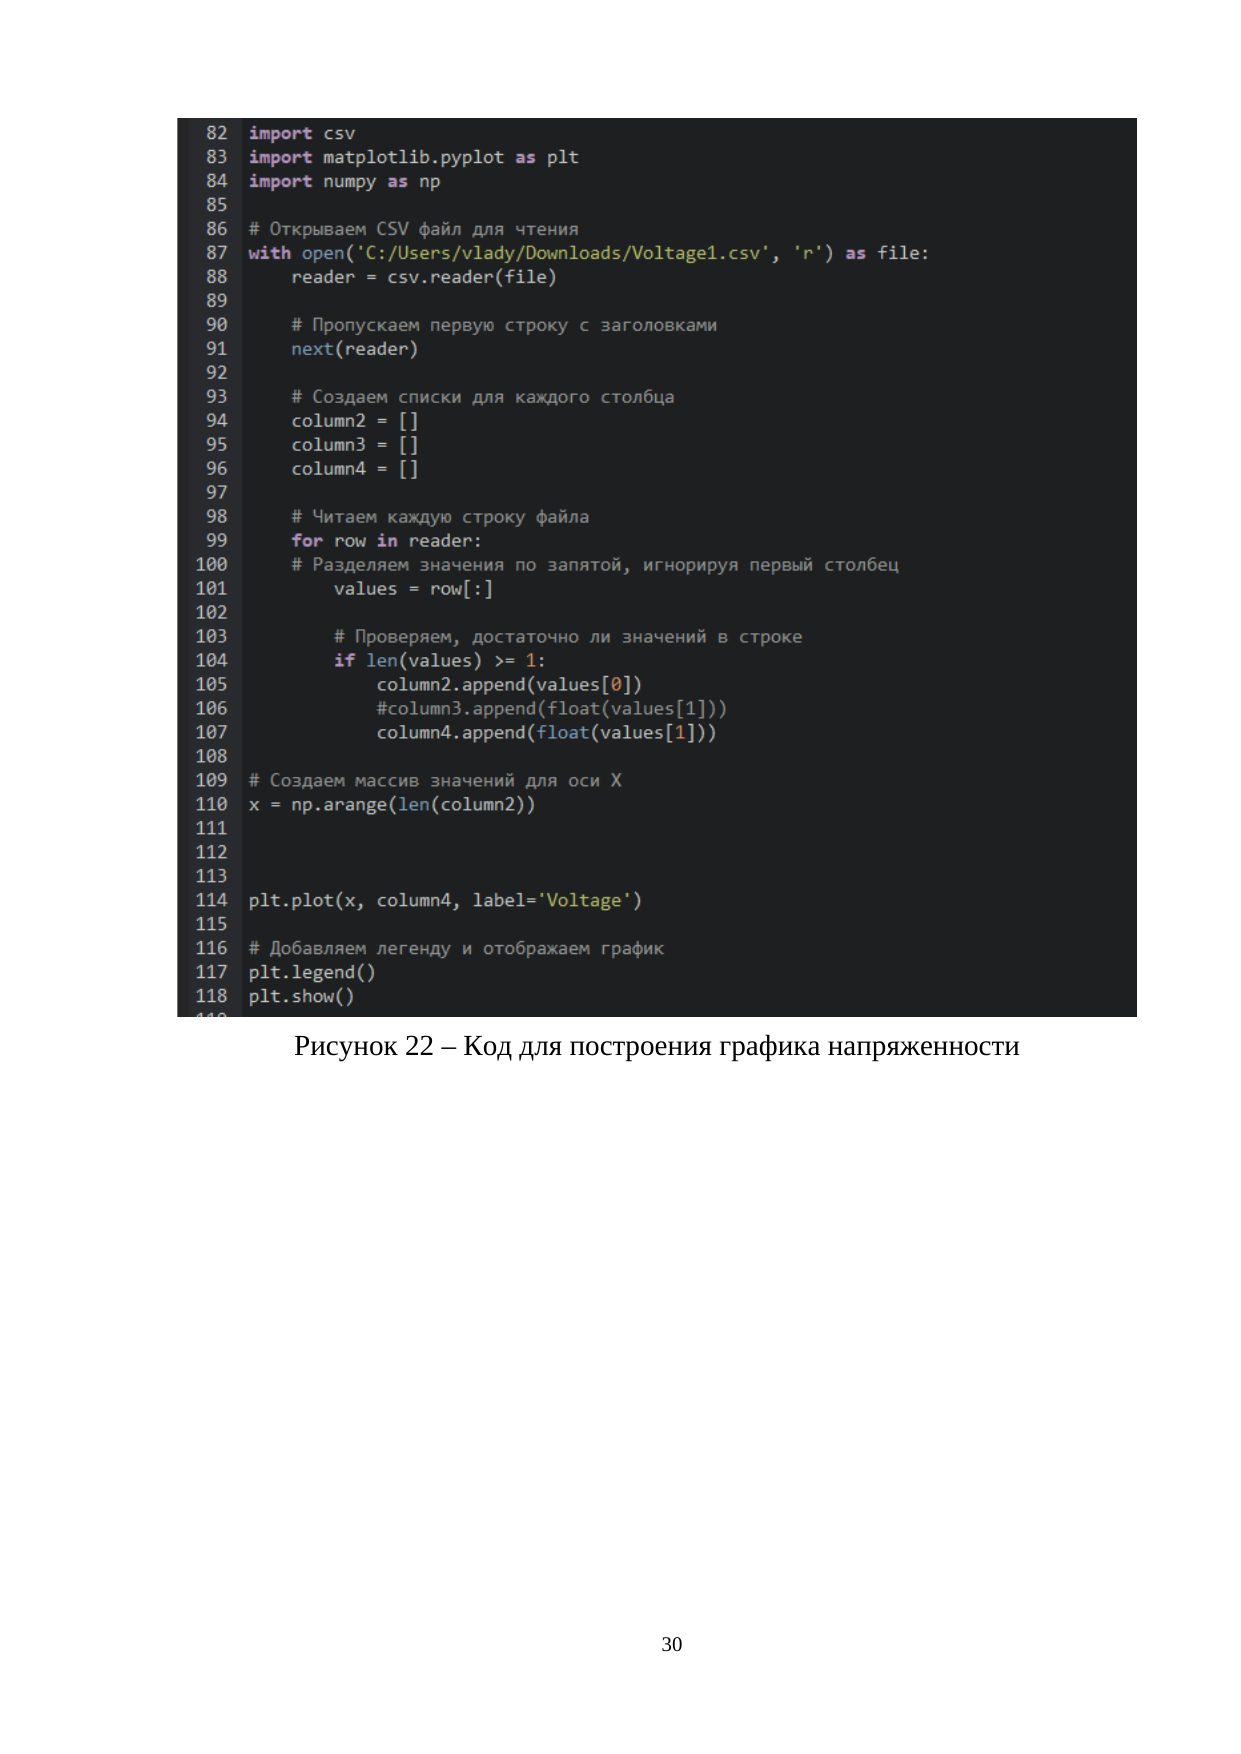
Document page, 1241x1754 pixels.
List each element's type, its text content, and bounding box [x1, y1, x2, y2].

picture [177, 118, 1137, 1017]
text Рисунок 22 – Код для построения графика напряженности [162, 1028, 1152, 1062]
